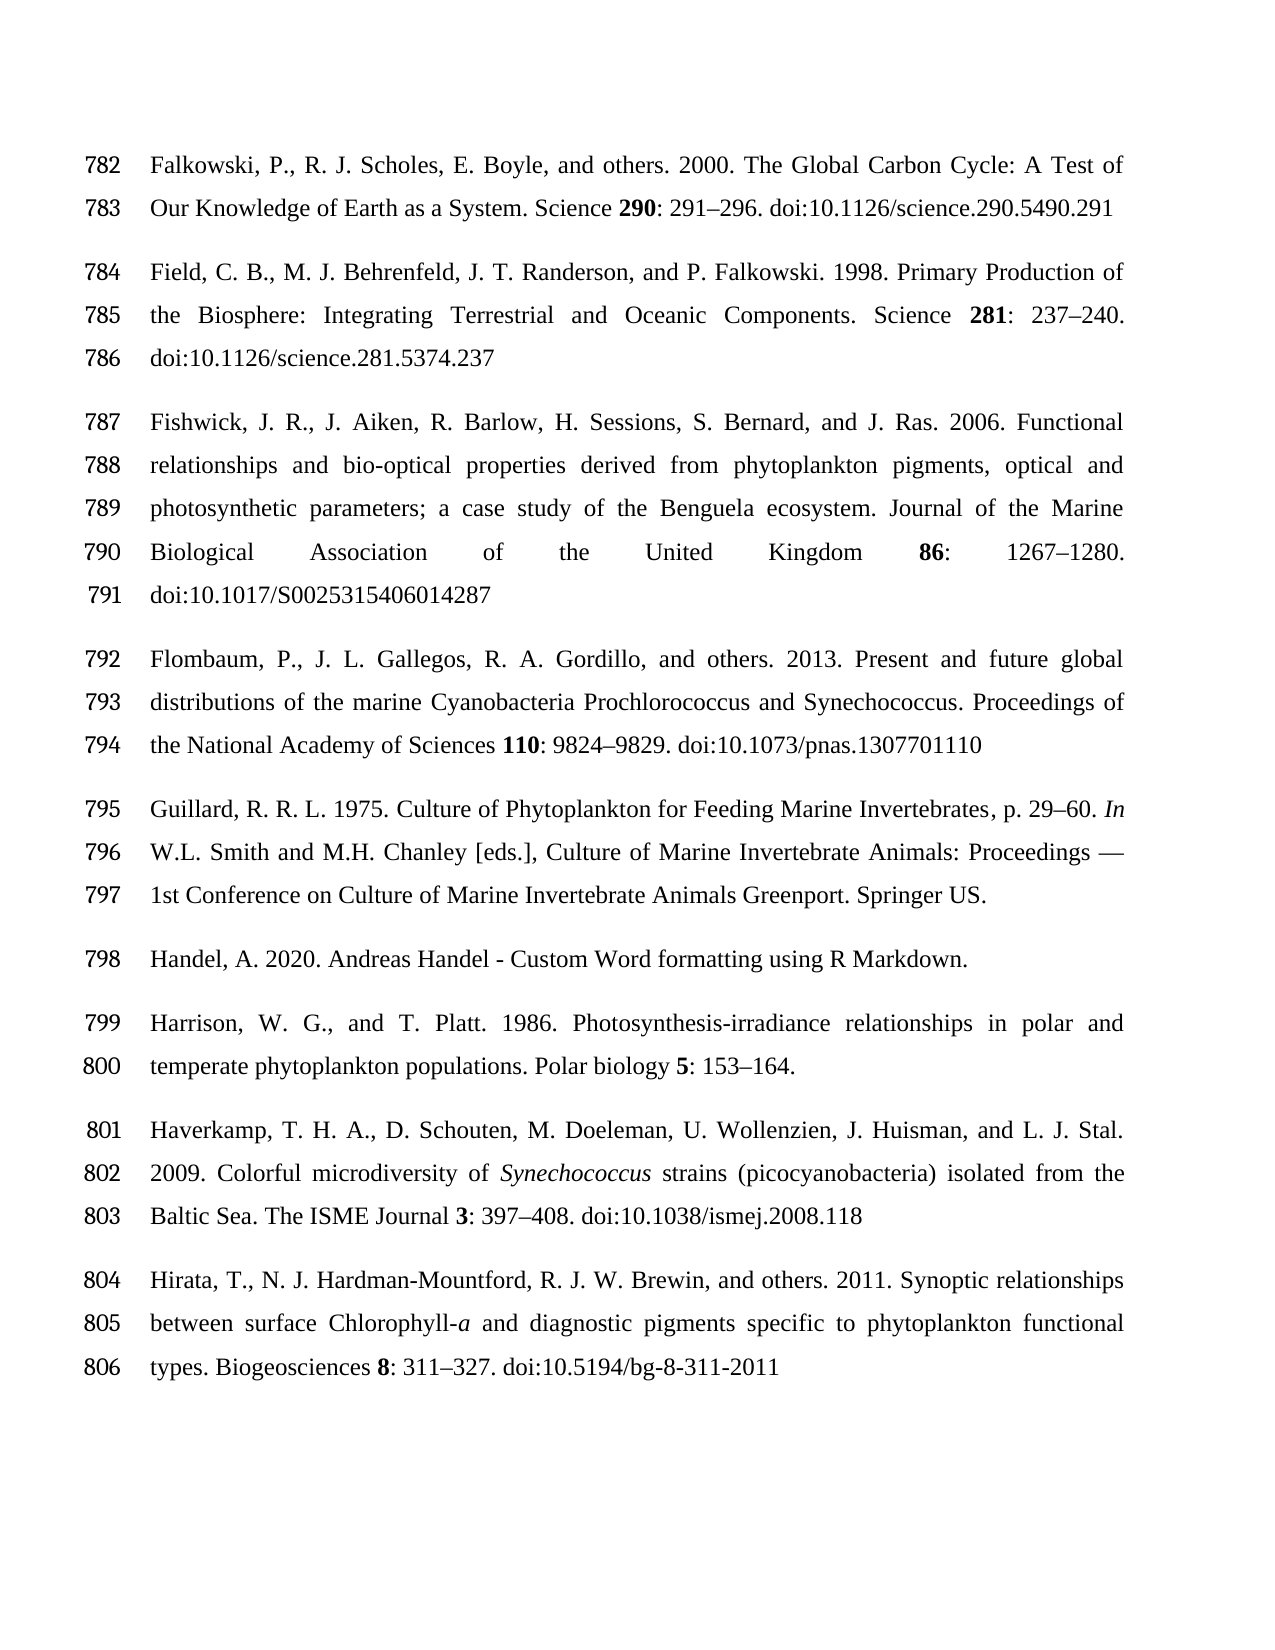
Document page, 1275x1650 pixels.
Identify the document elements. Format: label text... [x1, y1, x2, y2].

text Handel, A. 2020. Andreas Handel - Custom Word formatting using R Markdown. [150, 944, 1125, 973]
text Harrison, W. G., and T. Platt. 1986. Photosynthesis-irradiance relationships in polar and temperate phytoplankton populations. Polar biology 5: 153–164. [150, 1008, 1125, 1080]
text Field, C. B., M. J. Behrenfeld, J. T. Randerson, and P. Falkowski. 1998. Primary Production of the Biosphere: Integrating Terrestrial and Oceanic Components. Science 281: 237–240. doi:10.1126/science.281.5374.237 [150, 257, 1125, 372]
text Hirata, T., N. J. Hardman-Mountford, R. J. W. Brewin, and others. 2011. Synoptic relationships between surface Chlorophyll-a and diagnostic pigments specific to phytoplankton functional types. Biogeosciences 8: 311–327. doi:10.5194/bg-8-311-2011 [150, 1265, 1125, 1380]
text Flombaum, P., J. L. Gallegos, R. A. Gordillo, and others. 2013. Present and future global distributions of the marine Cyanobacteria Prochlorococcus and Synechococcus. Proceedings of the National Academy of Sciences 110: 9824–9829. doi:10.1073/pnas.1307701110 [150, 644, 1125, 759]
text Guillard, R. R. L. 1975. Culture of Phytoplankton for Feeding Marine Invertebrates, p. 29–60. In W.L. Smith and M.H. Chanley [eds.], Culture of Marine Invertebrate Animals: Proceedings — 1st Conference on Culture of Marine Invertebrate Animals Greenport. Springer US. [150, 794, 1125, 909]
text Fishwick, J. R., J. Aiken, R. Barlow, H. Sessions, S. Bernard, and J. Ras. 2006. Functional relationships and bio-optical properties derived from phytoplankton pigments, optical and photosynthetic parameters; a case study of the Benguela ecosystem. Journal of the Marine Biological Association of the United Kingdom 86: 1267–1280. doi:10.1017/S0025315406014287 [150, 407, 1125, 608]
text Haverkamp, T. H. A., D. Schouten, M. Doeleman, U. Wollenzien, J. Huisman, and L. J. Stal. 2009. Colorful microdiversity of Synechococcus strains (picocyanobacteria) isolated from the Baltic Sea. The ISME Journal 3: 397–408. doi:10.1038/ismej.2008.118 [150, 1115, 1125, 1230]
text Falkowski, P., R. J. Scholes, E. Boyle, and others. 2000. The Global Carbon Cycle: A Test of Our Knowledge of Earth as a System. Science 290: 291–296. doi:10.1126/science.290.5490.291 [150, 150, 1125, 222]
